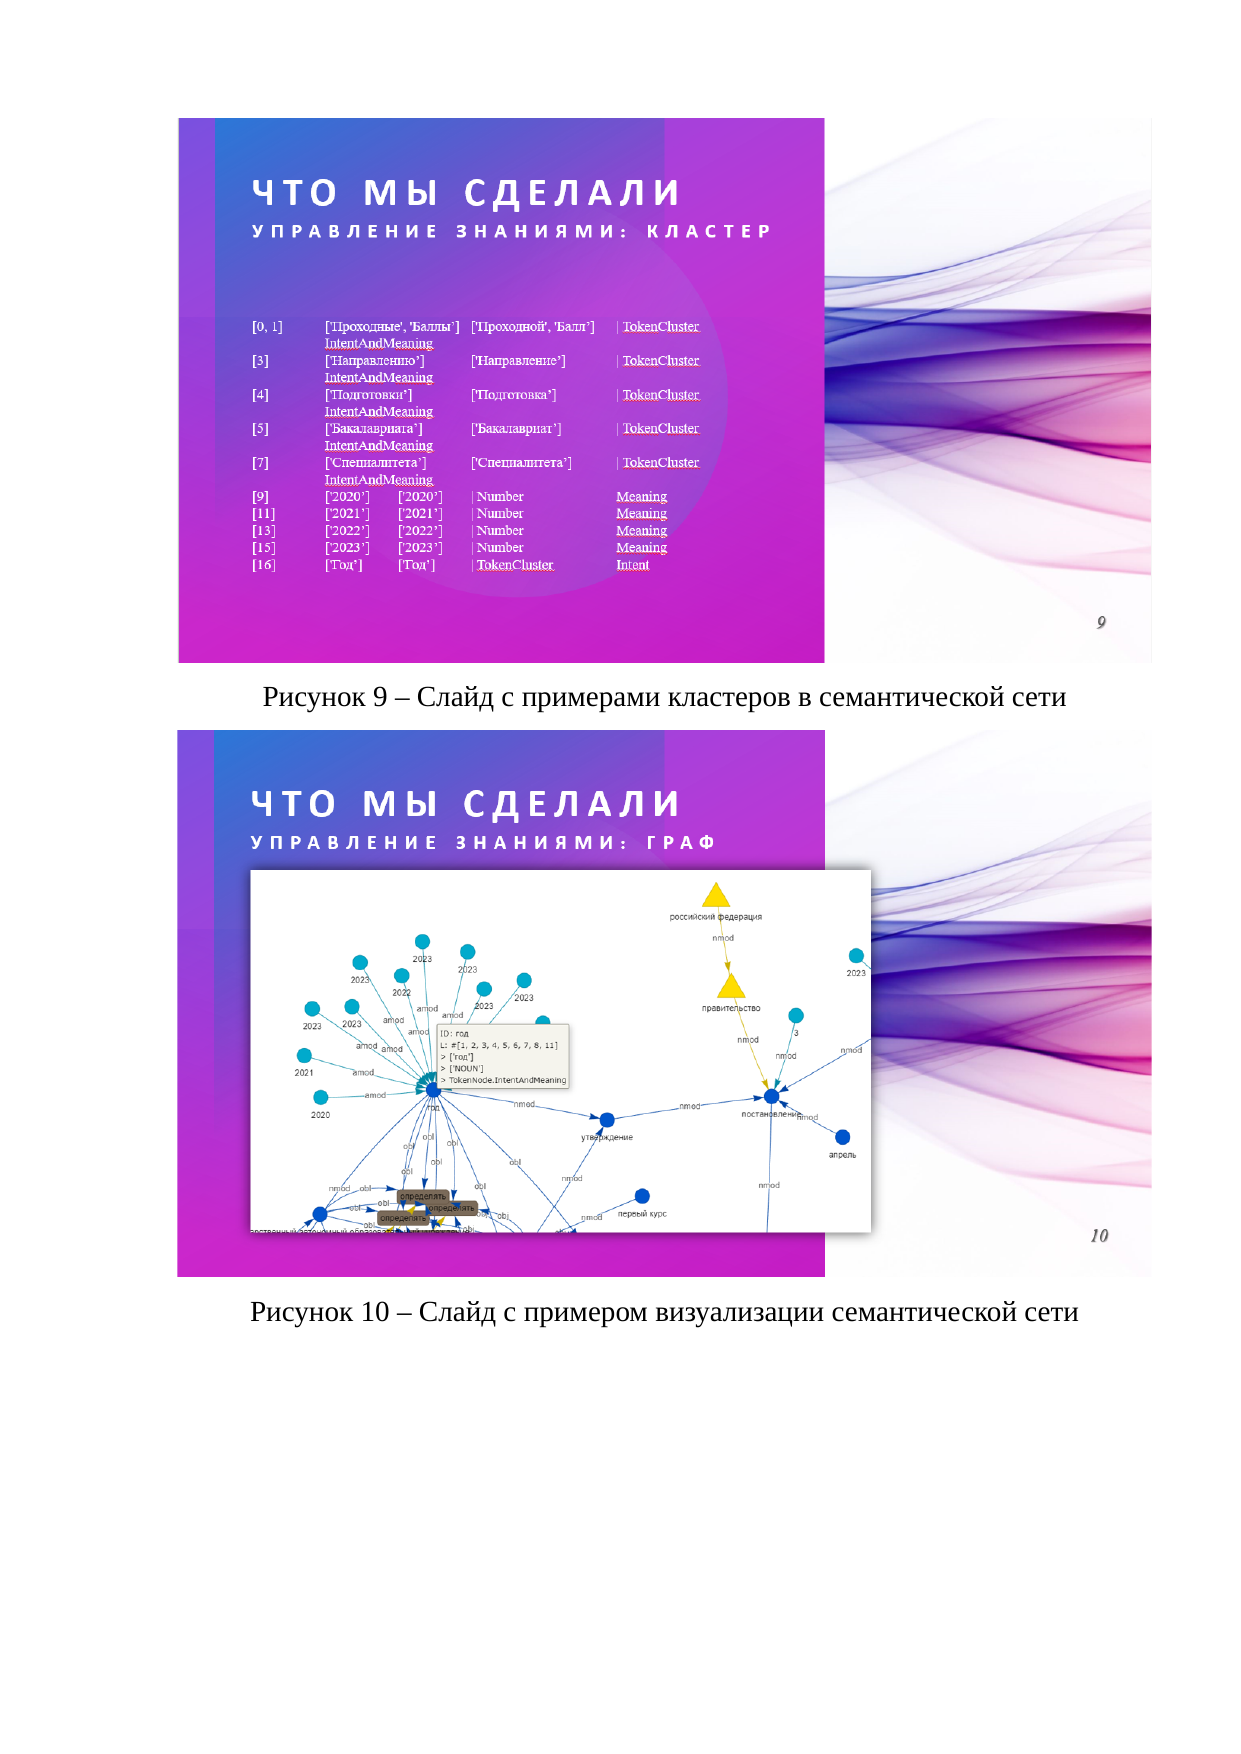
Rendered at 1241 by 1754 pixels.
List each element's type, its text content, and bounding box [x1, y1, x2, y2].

text Рисунок 9 – Слайд с примерами кластеров в семантической сети [177, 679, 1152, 713]
text Рисунок 10 – Слайд с примером визуализации семантической сети [177, 1294, 1152, 1327]
picture [177, 730, 1152, 1277]
picture [177, 118, 1152, 663]
